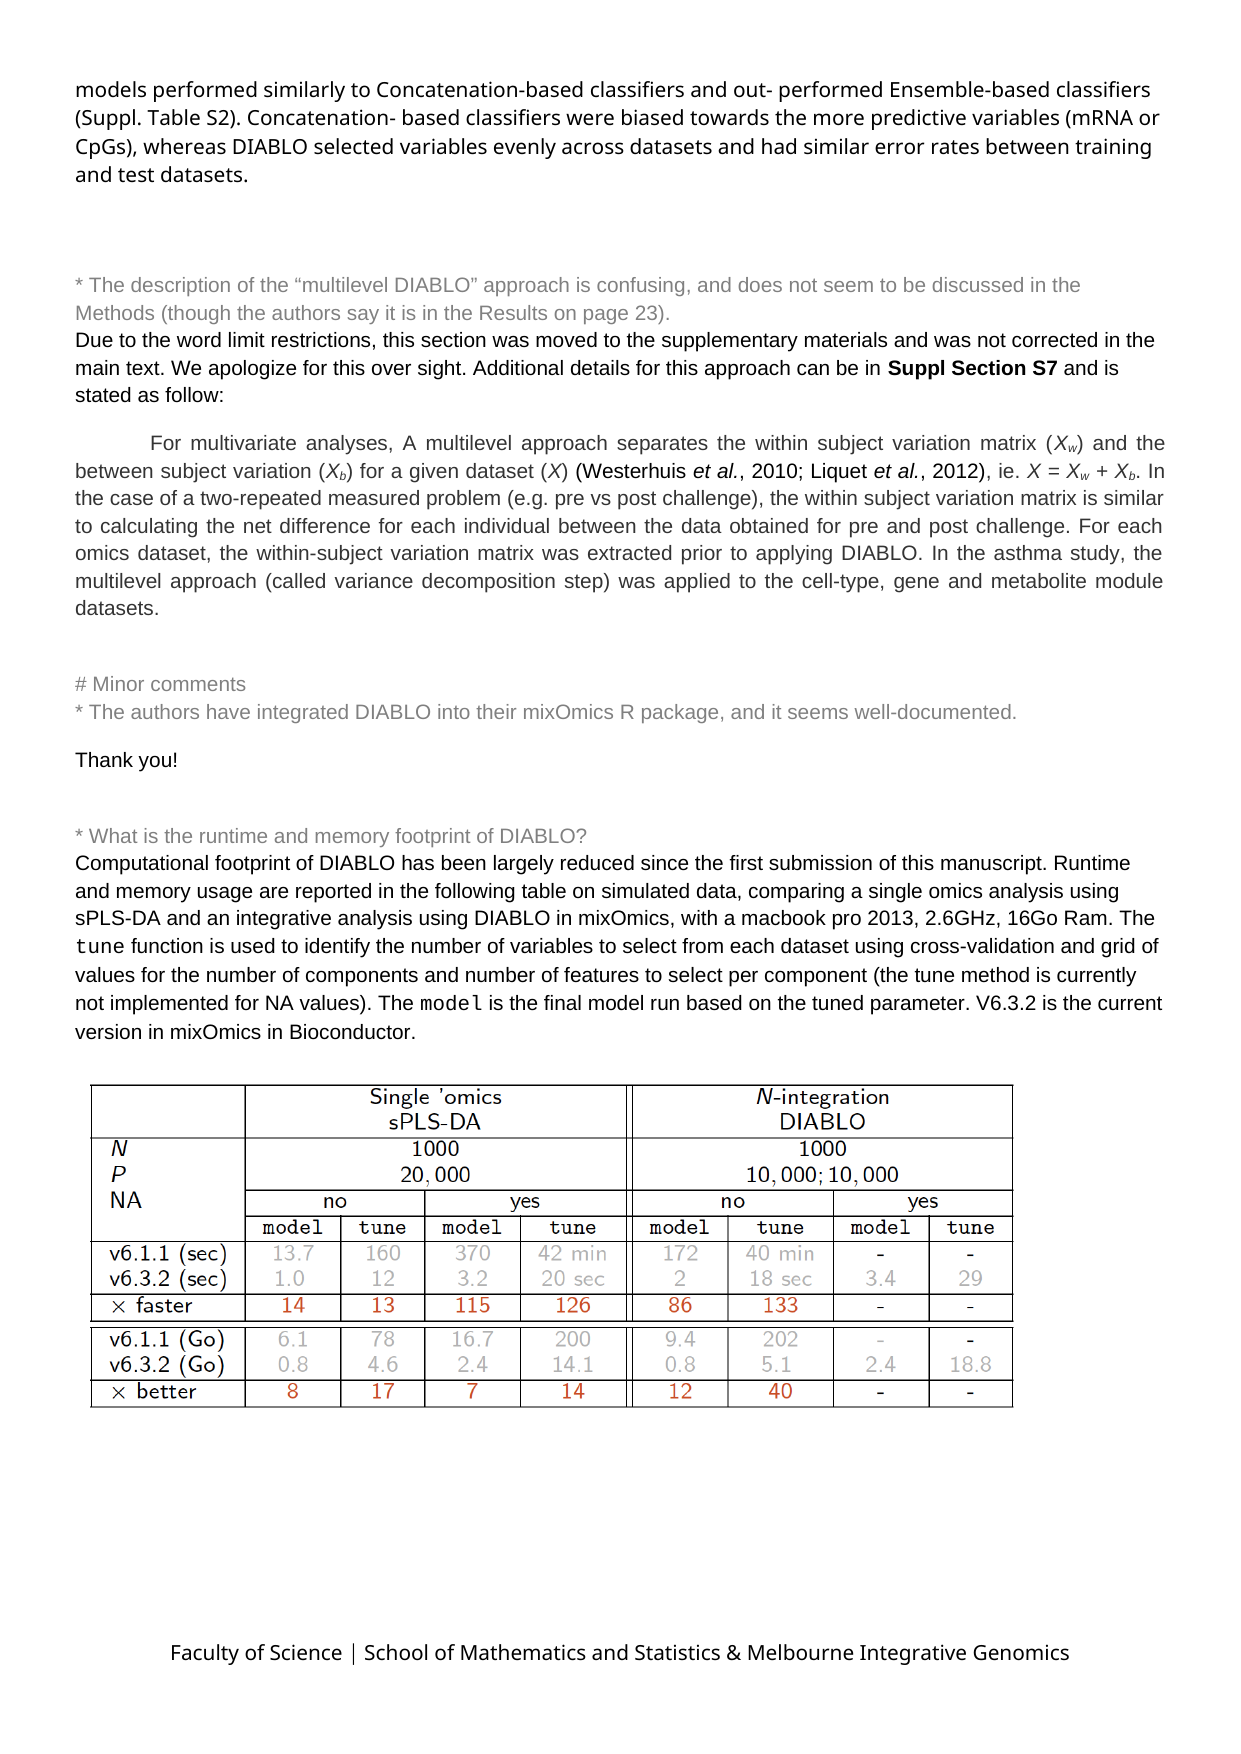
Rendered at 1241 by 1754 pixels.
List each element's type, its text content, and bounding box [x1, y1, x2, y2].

text * The description of the “multilevel DIABLO” approach is confusing, and does not seem to be discussed in the Methods (though the authors say it is in the Results on page 23). Due to the word limit restrictions, this section was moved to the supplementary materials and was not corrected in the main text. We apologize for this over sight. Additional details for this approach can be in Suppl Section S7 and is stated as follow: [75, 245, 1165, 407]
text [75, 75, 1165, 189]
text # Minor comments * The authors have integrated DIABLO into their mixOmics R package, and it seems well-documented. [75, 644, 1165, 723]
picture [75, 1068, 1027, 1421]
text For multivariate analyses, A multilevel approach separates the within subject variation matrix (Xw) and the between subject variation (Xb) for a given dataset (X) (Westerhuis et al., 2010; Liquet et al., 2012), ie. X = Xw + Xb. In the case of a two-repeated measured problem (e.g. pre vs post challenge), the within subject variation matrix is similar to calculating the net difference for each individual between the data obtained for pre and post challenge. For each omics dataset, the within-subject variation matrix was extracted prior to applying DIABLO. In the asthma study, the multilevel approach (called variance decomposition step) was applied to the cell-type, gene and metabolite module datasets. [75, 431, 1165, 620]
text * What is the runtime and memory footprint of DIABLO? Computational footprint of DIABLO has been largely reduced since the first submission of this manuscript. Runtime and memory usage are reported in the following table on simulated data, comparing a single omics analysis using sPLS-DA and an integrative analysis using DIABLO in mixOmics, with a macbook pro 2013, 2.6GHz, 16Go Ram. The tune function is used to identify the number of variables to select from each dataset using cross-validation and grid of values for the number of components and number of features to select per component (the tune method is currently not implemented for NA values). The model is the final model run based on the tuned parameter. V6.3.2 is the current version in mixOmics in Bioconductor. [75, 796, 1165, 1044]
text Thank you! [75, 748, 1165, 772]
